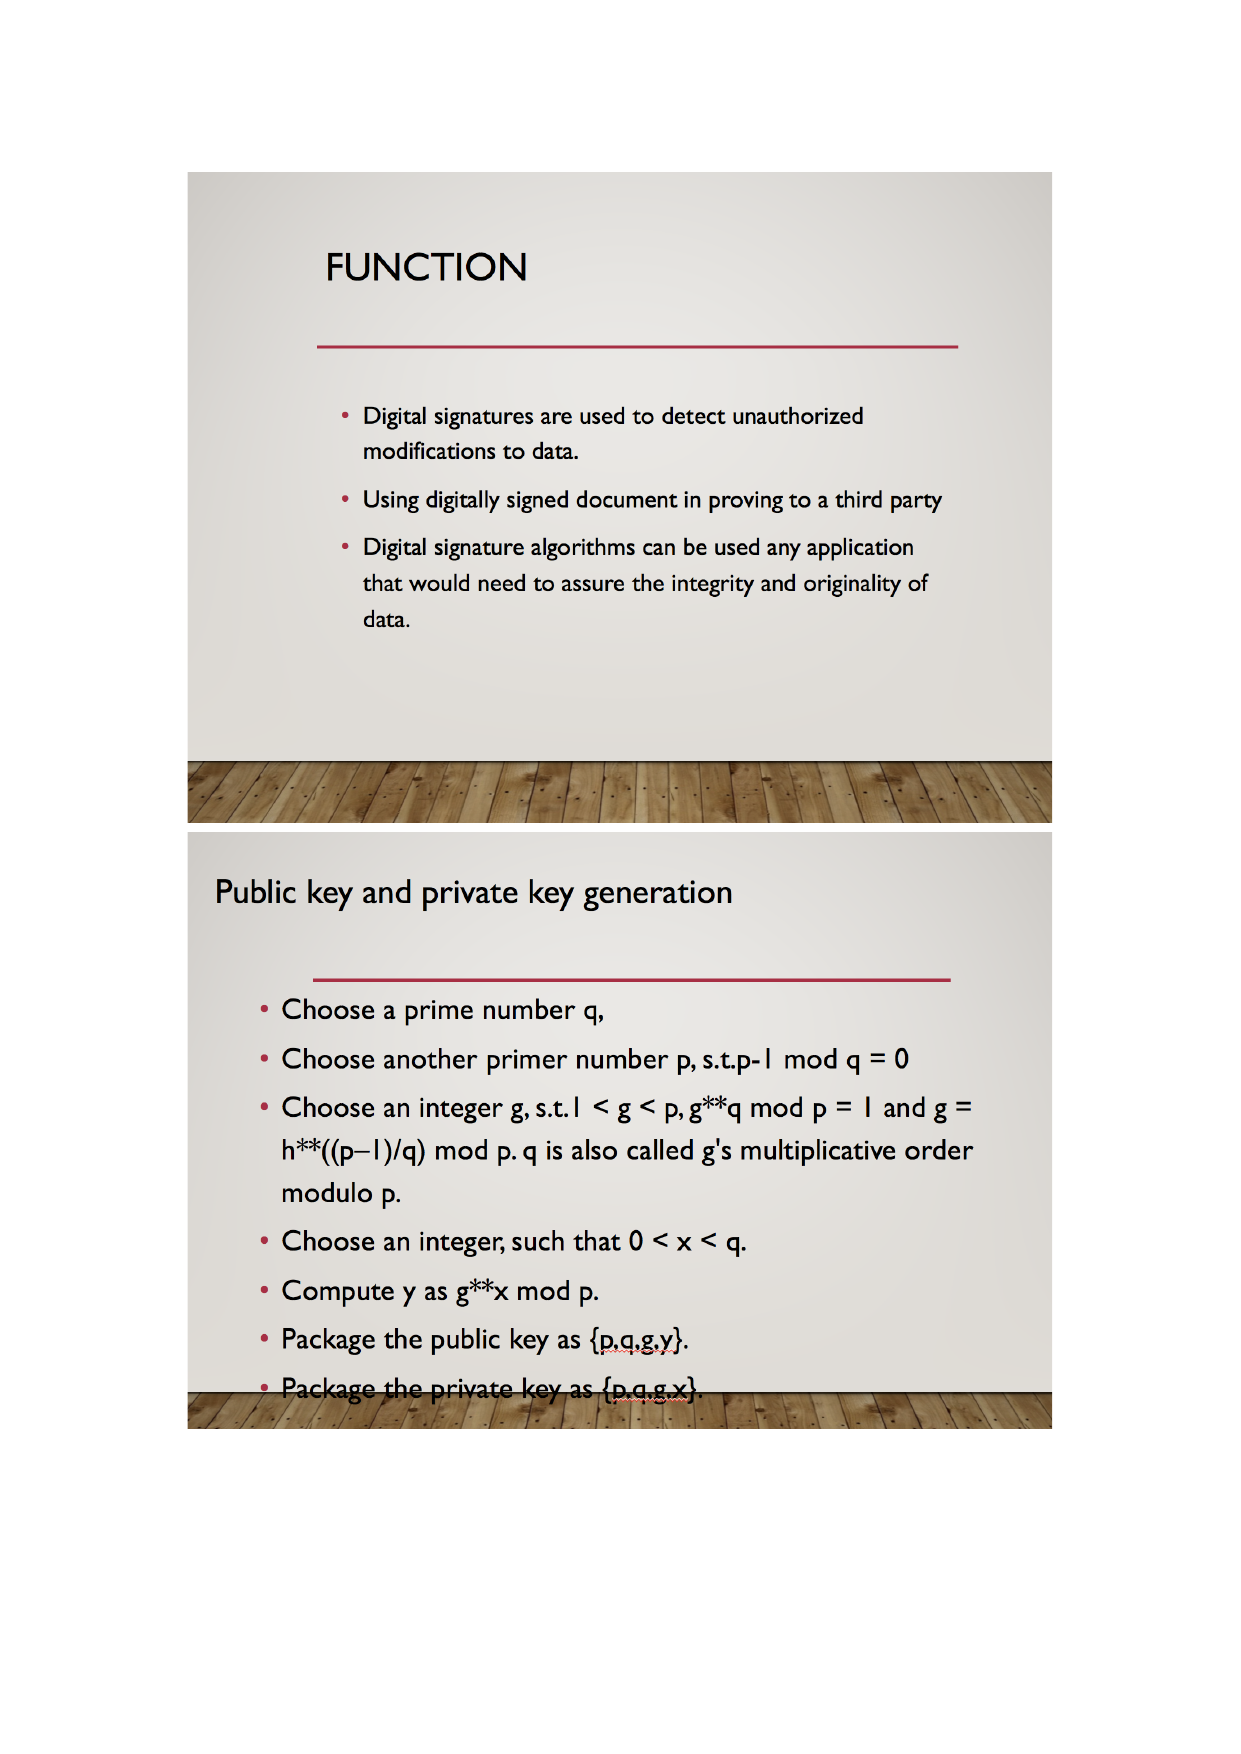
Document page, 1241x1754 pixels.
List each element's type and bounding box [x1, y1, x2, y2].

picture [187, 832, 1053, 1429]
picture [187, 172, 1053, 823]
